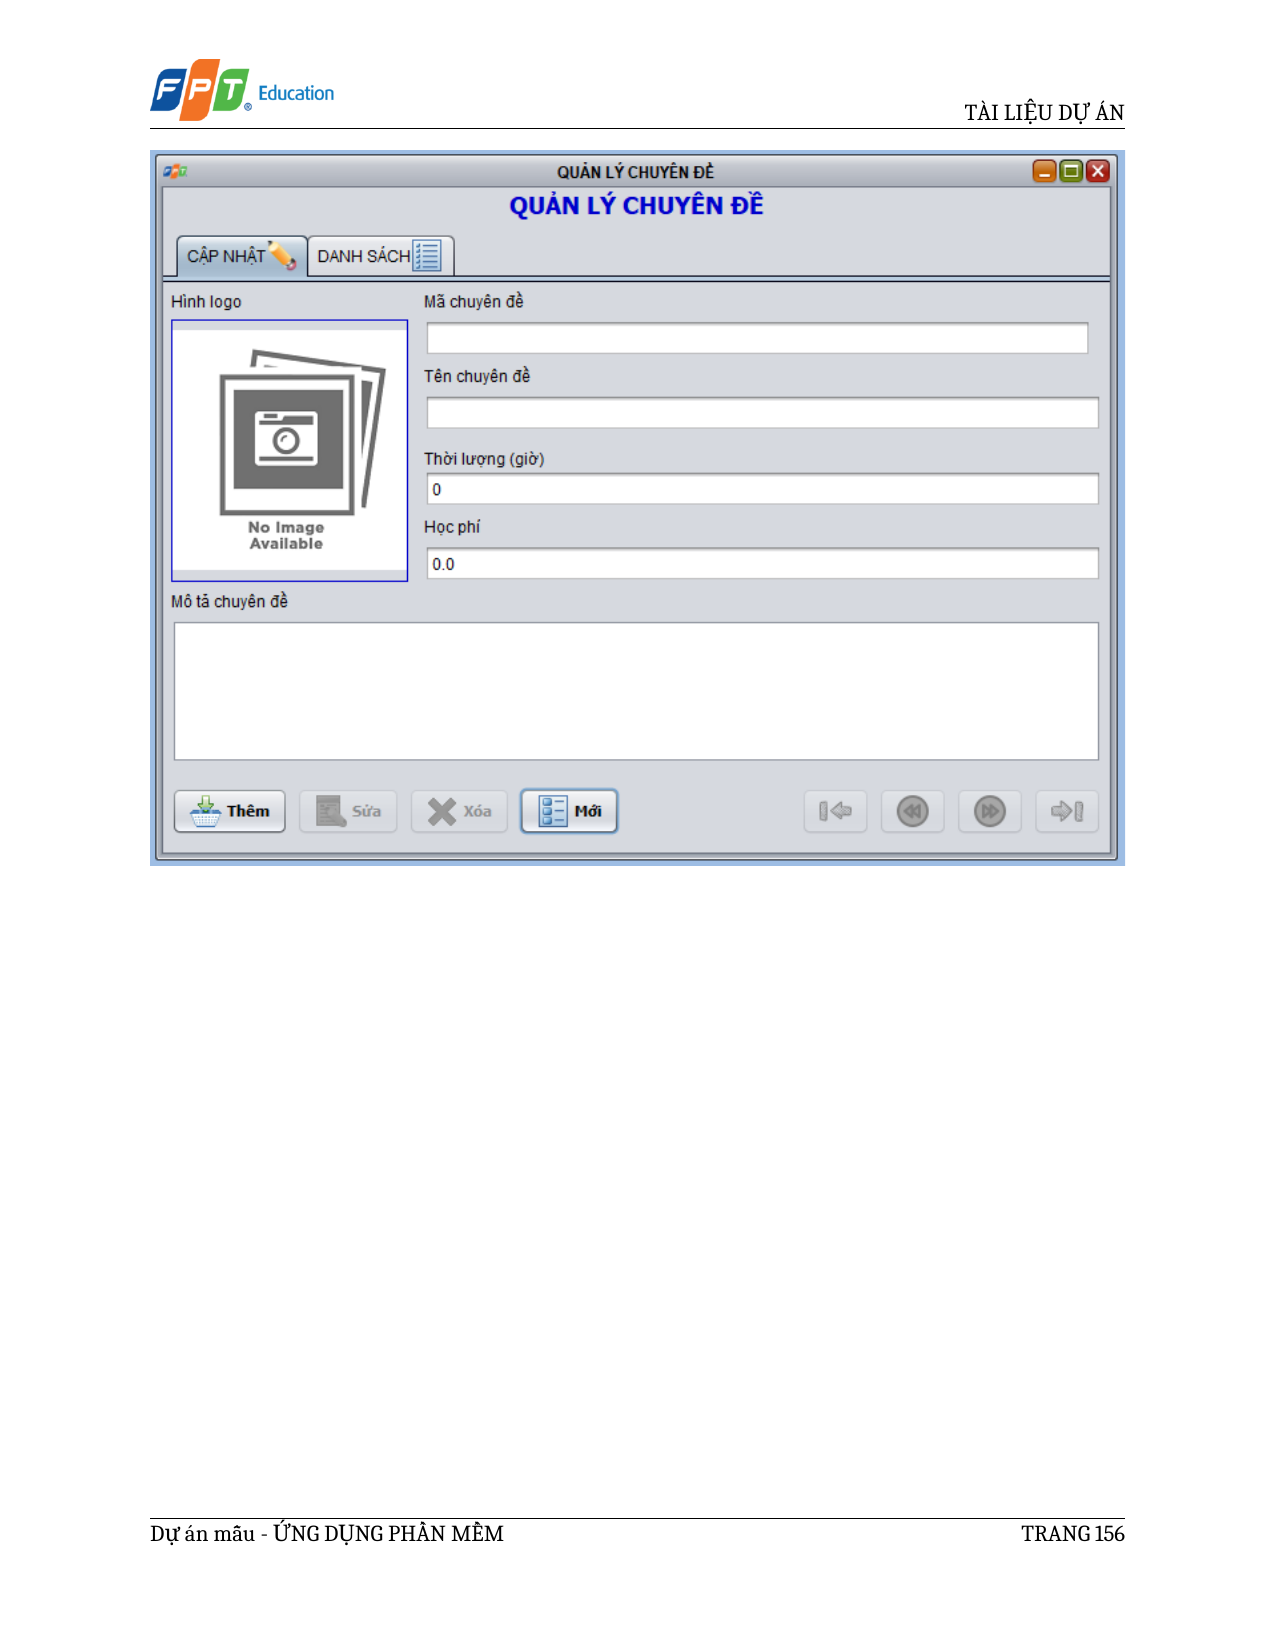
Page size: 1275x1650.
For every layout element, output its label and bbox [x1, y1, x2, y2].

picture [150, 59, 336, 121]
picture [150, 150, 1125, 866]
